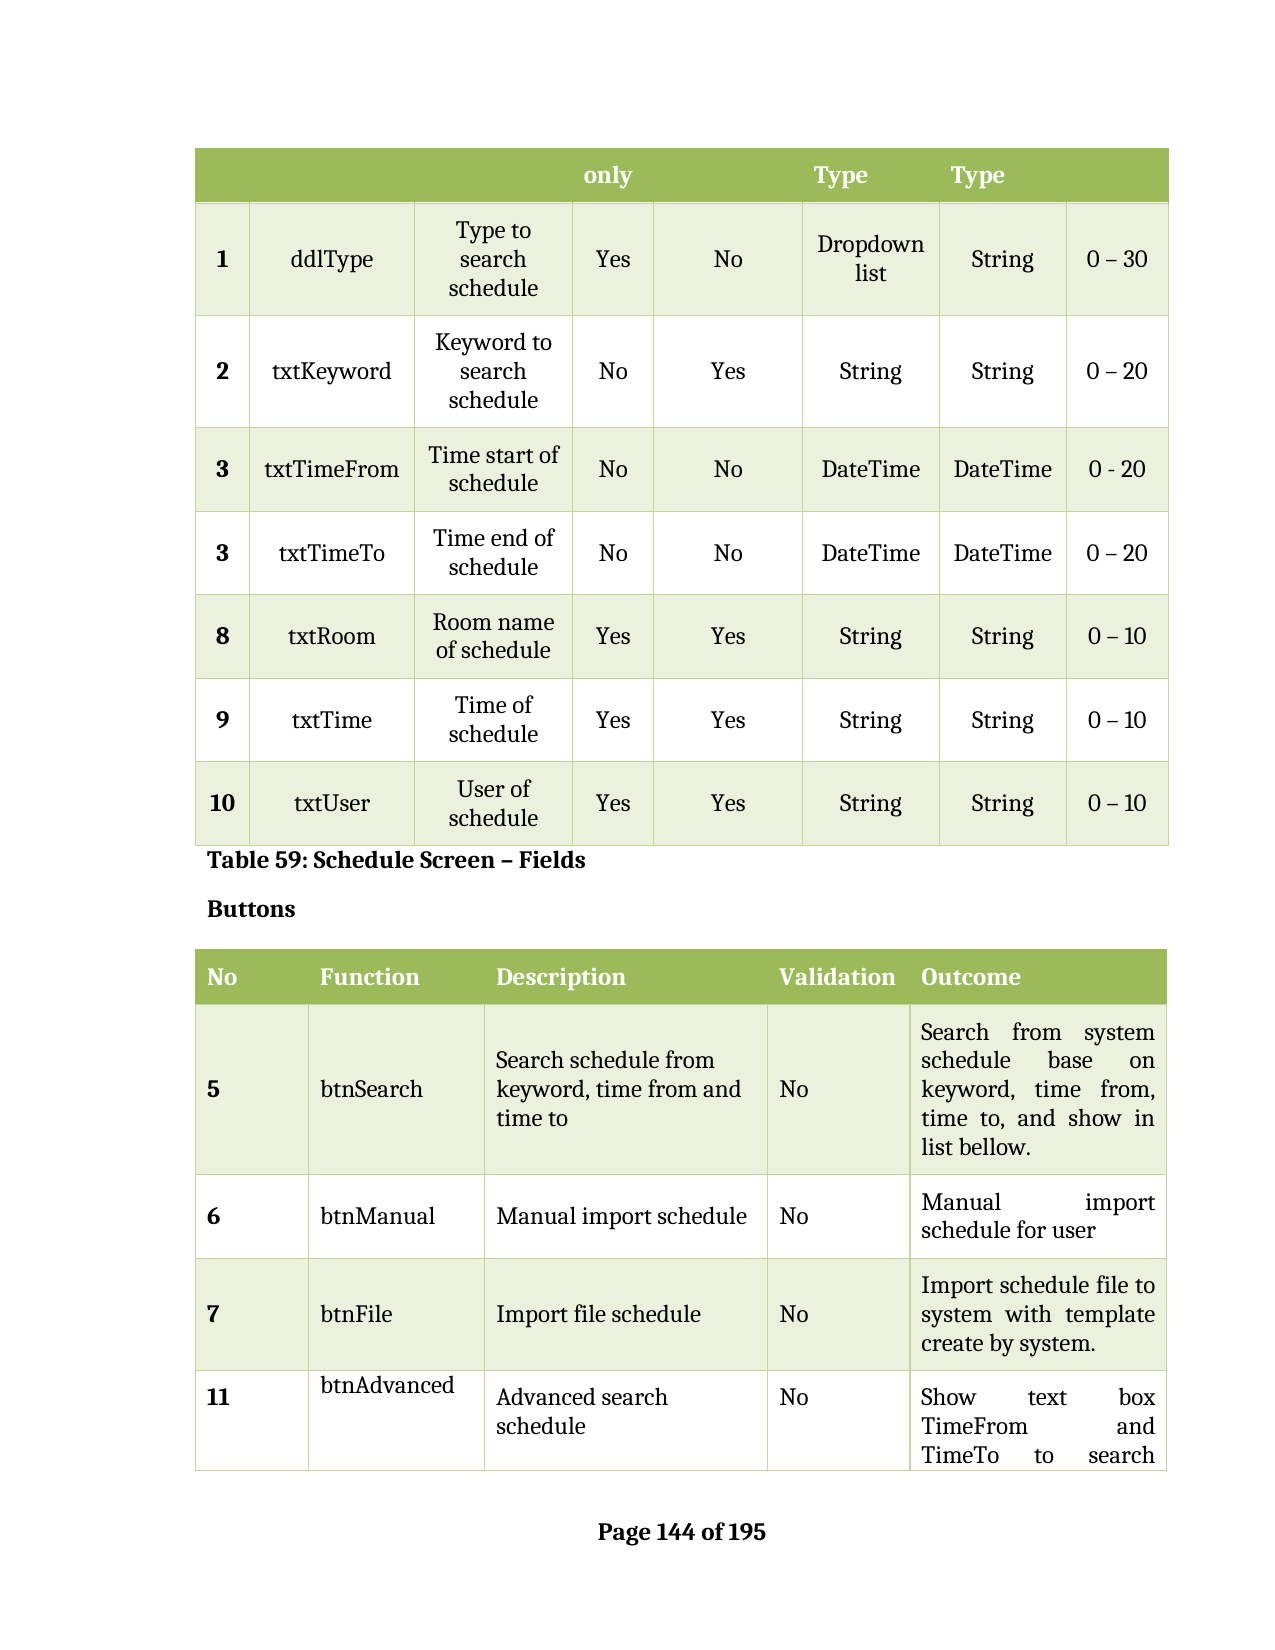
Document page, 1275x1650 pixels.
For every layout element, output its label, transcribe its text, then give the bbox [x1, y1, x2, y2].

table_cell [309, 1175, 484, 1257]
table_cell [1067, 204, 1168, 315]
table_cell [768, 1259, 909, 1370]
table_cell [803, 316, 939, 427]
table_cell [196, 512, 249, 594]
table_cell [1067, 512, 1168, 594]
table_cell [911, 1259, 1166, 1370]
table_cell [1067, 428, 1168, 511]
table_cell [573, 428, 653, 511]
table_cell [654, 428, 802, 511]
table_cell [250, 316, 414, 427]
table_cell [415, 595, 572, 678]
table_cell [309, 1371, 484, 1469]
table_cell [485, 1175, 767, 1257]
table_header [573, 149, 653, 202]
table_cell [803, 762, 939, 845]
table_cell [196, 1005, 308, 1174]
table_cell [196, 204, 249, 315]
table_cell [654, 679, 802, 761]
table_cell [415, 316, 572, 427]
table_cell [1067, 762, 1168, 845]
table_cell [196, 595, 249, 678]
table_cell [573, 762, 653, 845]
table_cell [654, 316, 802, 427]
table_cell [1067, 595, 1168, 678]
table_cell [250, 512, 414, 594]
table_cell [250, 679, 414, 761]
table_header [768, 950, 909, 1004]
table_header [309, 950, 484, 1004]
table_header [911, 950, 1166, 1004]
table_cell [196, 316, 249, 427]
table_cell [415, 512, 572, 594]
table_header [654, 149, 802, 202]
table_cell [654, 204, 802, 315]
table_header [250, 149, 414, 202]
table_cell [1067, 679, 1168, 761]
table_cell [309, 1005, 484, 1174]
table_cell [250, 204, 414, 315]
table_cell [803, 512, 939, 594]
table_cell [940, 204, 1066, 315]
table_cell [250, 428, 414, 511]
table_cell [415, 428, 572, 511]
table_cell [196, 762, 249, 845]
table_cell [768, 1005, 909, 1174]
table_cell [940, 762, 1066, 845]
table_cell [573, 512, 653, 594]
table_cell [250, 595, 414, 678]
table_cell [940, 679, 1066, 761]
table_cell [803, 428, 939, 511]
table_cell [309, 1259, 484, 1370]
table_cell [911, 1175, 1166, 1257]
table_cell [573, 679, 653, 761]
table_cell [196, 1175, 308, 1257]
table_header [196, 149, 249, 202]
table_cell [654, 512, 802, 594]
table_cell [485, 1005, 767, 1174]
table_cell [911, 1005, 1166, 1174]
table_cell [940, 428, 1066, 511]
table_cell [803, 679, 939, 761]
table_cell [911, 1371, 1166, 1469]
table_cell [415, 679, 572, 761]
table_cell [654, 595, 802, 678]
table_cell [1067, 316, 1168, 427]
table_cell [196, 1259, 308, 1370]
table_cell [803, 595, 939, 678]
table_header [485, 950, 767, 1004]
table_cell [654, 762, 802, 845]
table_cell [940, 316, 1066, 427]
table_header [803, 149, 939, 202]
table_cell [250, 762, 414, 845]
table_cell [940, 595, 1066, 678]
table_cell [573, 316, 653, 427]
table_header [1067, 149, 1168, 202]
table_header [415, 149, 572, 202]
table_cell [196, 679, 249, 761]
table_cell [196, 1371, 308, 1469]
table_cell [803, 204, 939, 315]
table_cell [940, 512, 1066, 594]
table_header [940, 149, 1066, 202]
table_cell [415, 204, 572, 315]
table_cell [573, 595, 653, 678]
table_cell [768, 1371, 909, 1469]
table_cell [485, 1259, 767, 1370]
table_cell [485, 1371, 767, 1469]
text Buttons [207, 895, 1157, 924]
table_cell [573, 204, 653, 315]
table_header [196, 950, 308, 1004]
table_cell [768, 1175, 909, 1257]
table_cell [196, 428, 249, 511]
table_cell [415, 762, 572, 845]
